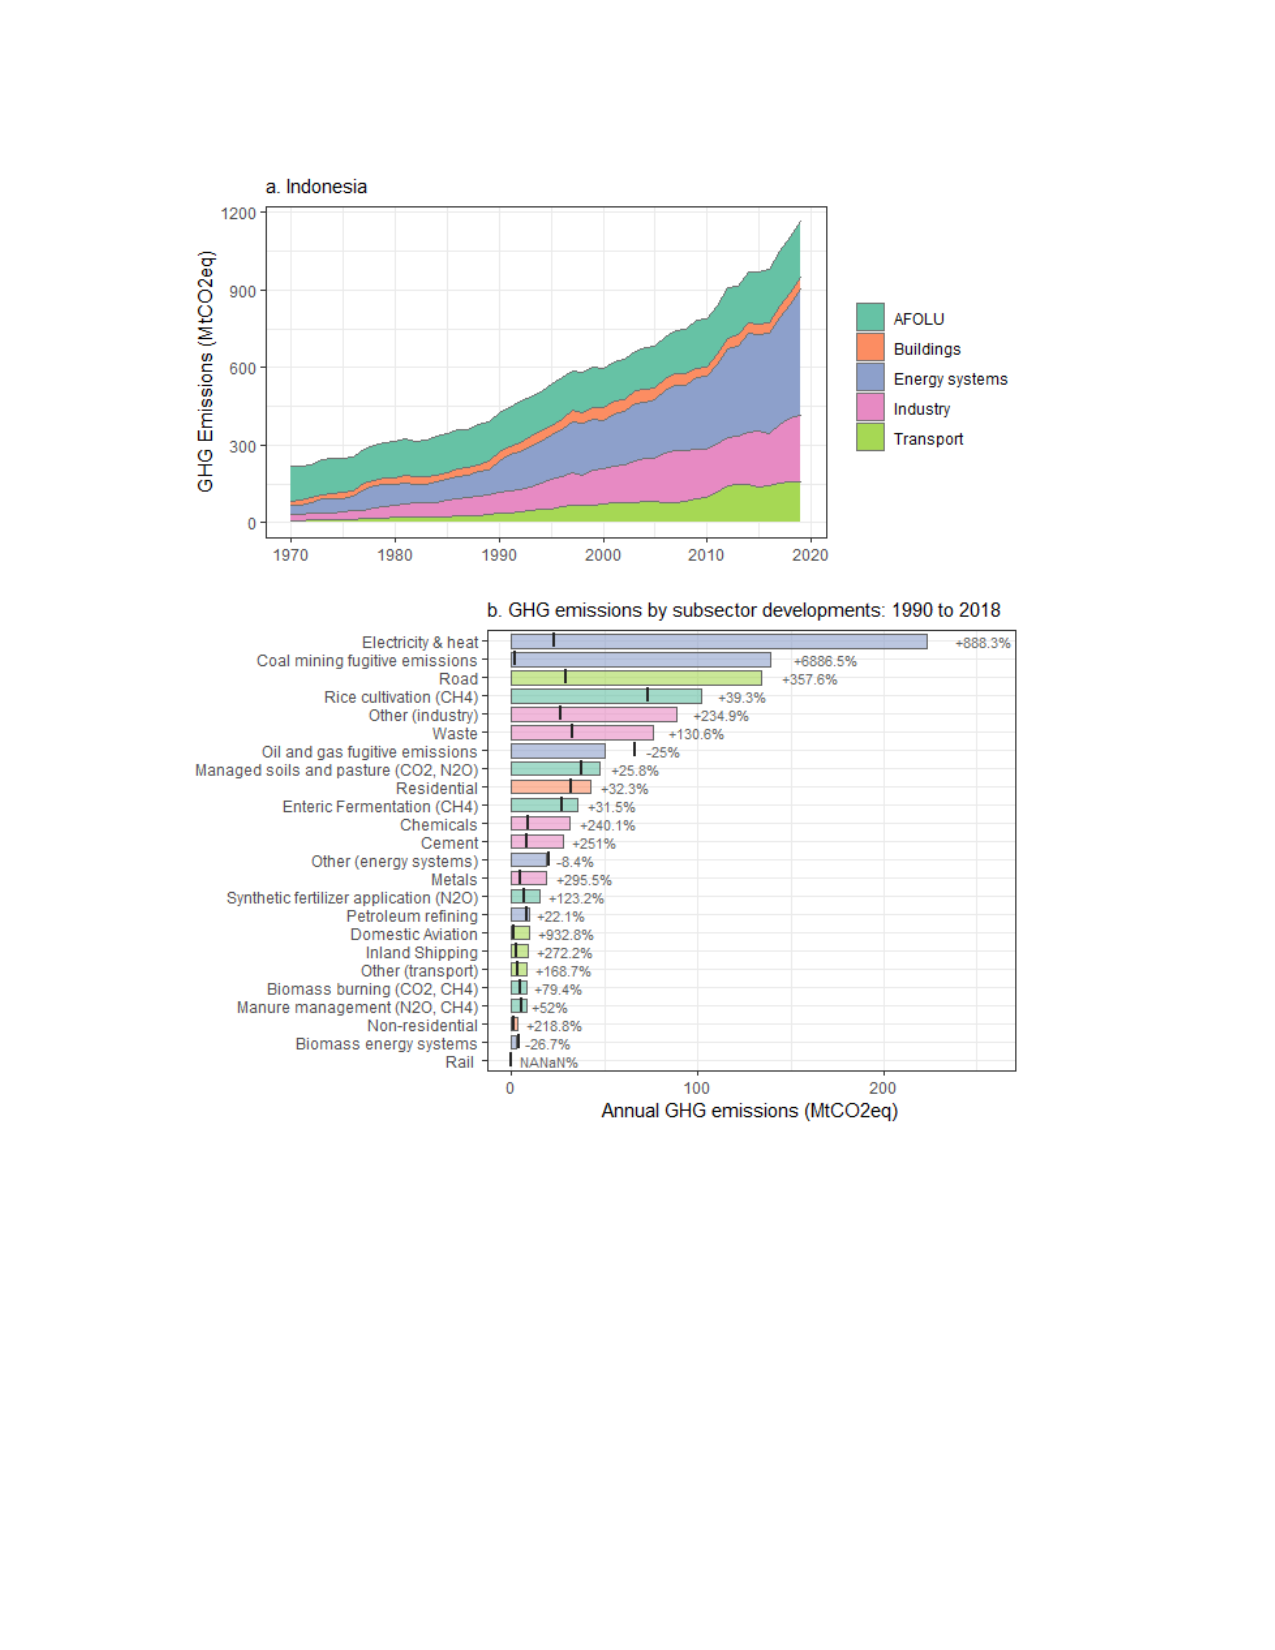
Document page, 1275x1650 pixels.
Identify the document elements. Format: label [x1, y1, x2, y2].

picture [168, 150, 1044, 1150]
